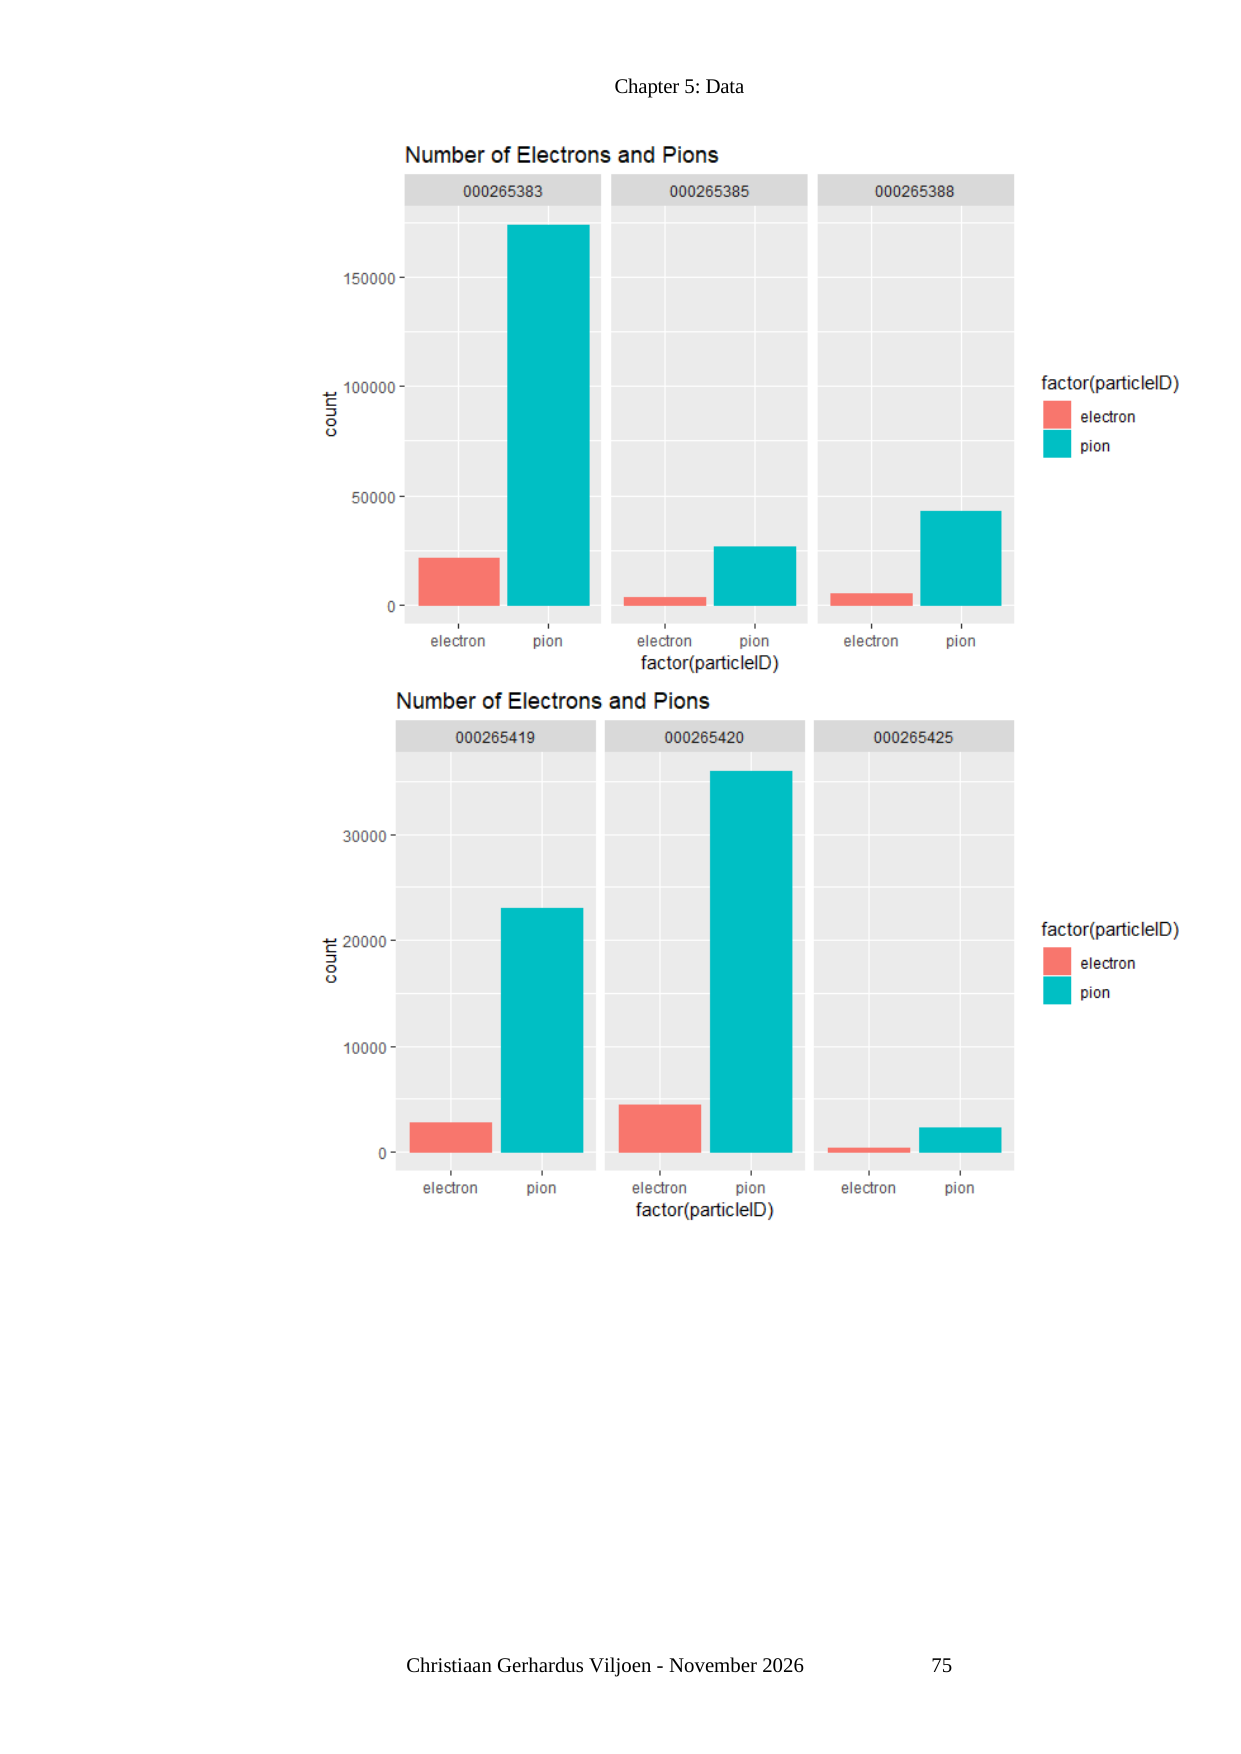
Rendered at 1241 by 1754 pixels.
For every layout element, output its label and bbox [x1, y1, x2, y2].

picture [311, 135, 1198, 1229]
